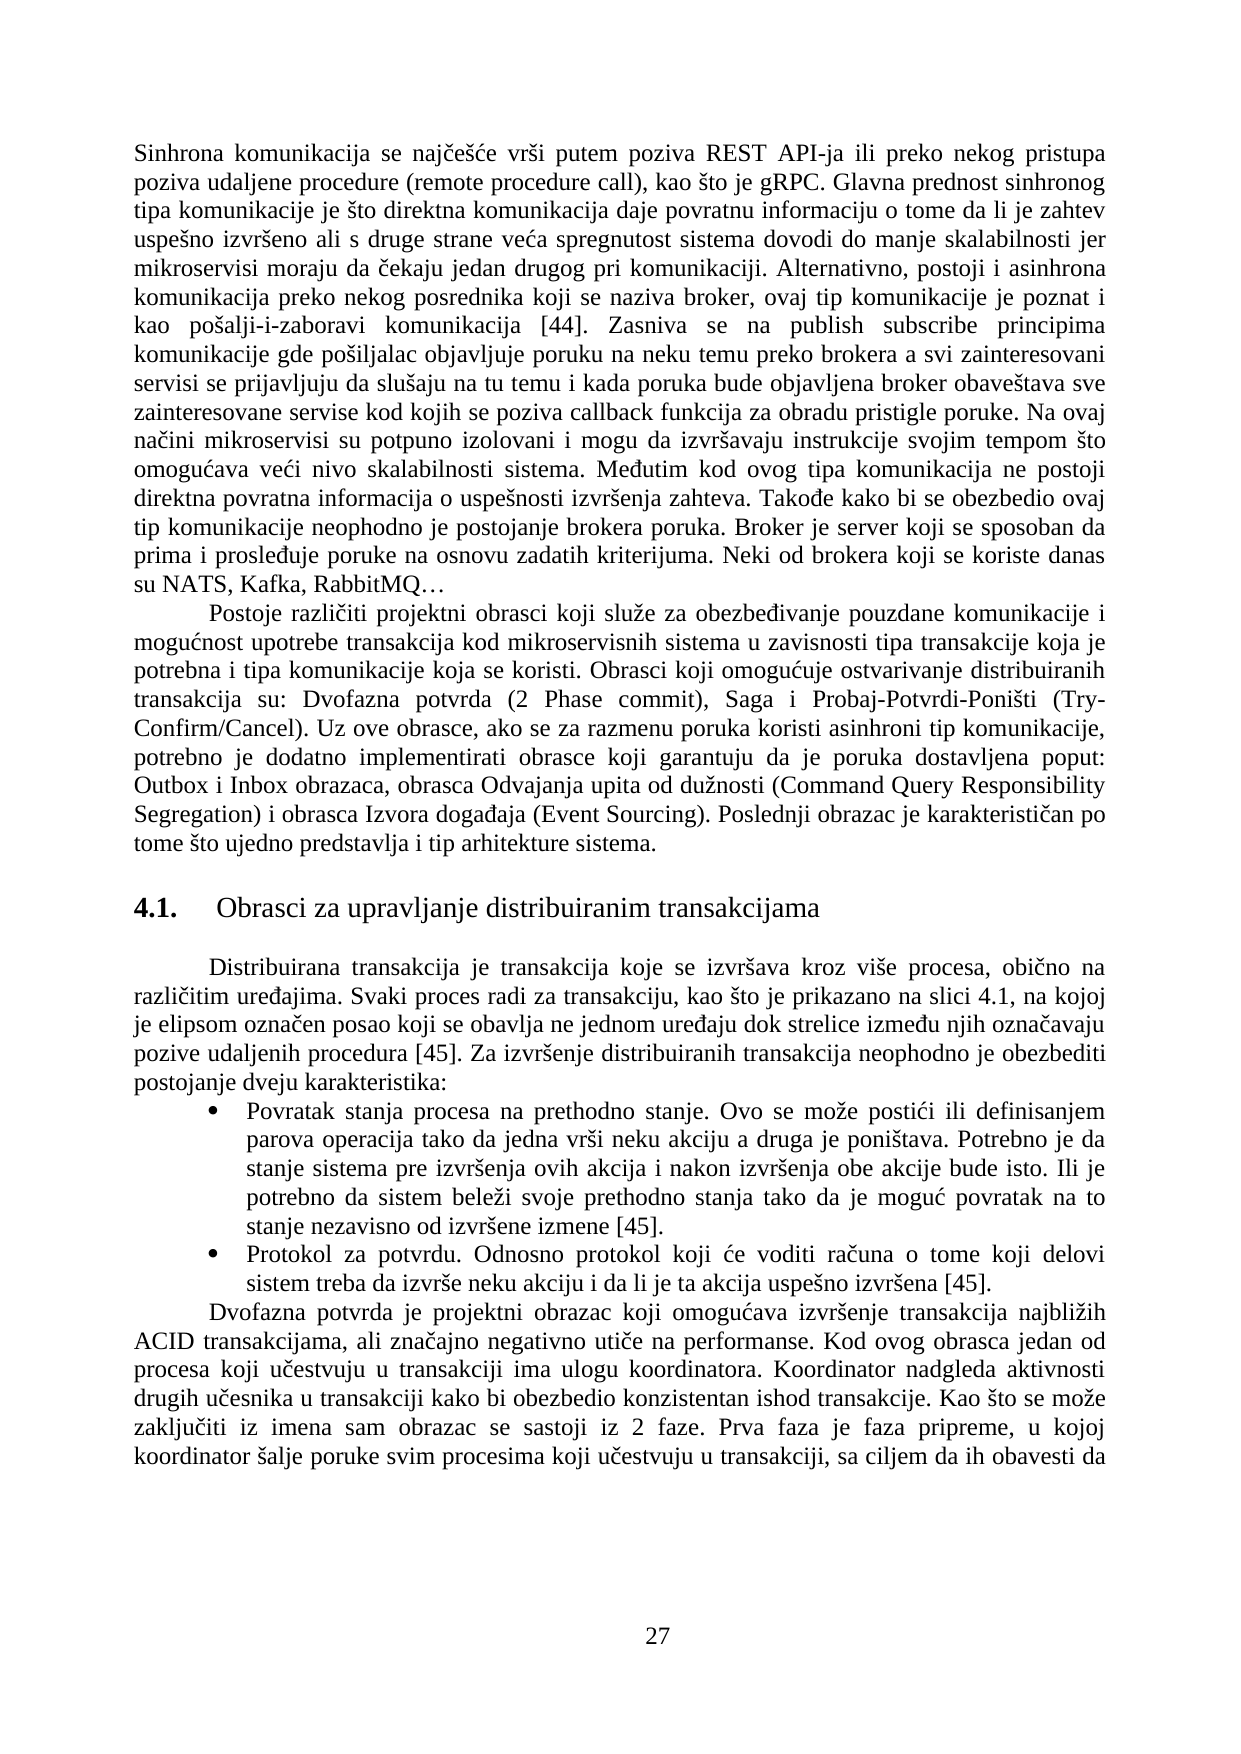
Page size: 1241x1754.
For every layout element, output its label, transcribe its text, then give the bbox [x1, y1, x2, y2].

text Postoje različiti projektni obrasci koji služe za obezbeđivanje pouzdane komunikacije i mogućnost upotrebe transakcija kod mikroservisnih sistema u zavisnosti tipa transakcije koja je potrebna i tipa komunikacije koja se koristi. Obrasci koji omogućuje ostvarivanje distribuiranih transakcija su: Dvofazna potvrda (2 Phase commit), Saga i Probaj-Potvrdi-Poništi (Try-Confirm/Cancel). Uz ove obrasce, ako se za razmenu poruka koristi asinhroni tip komunikacije, potrebno je dodatno implementirati obrasce koji garantuju da je poruka dostavljena poput: Outbox i Inbox obrazaca, obrasca Odvajanja upita od dužnosti (Command Query Responsibility Segregation) i obrasca Izvora događaja (Event Sourcing). Poslednji obrazac je karakterističan po tome što ujedno predstavlja i tip arhitekture sistema. [133, 598, 1107, 857]
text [133, 138, 1107, 598]
list Protokol za potvrdu. Odnosno protokol koji će voditi računa o tome koji delovi sistem treba da izvrše neku akciju i da li je ta akcija uspešno izvršena [45]. [208, 1239, 1107, 1297]
subtitle Obrasci za upravljanje distribuiranim transakcijama [133, 890, 1107, 923]
list Povratak stanja procesa na prethodno stanje. Ovo se može postići ili definisanjem parova operacija tako da jedna vrši neku akciju a druga je poništava. Potrebno je da stanje sistema pre izvršenja ovih akcija i nakon izvršenja obe akcije bude isto. Ili je potrebno da sistem beleži svoje prethodno stanja tako da je moguć povratak na to stanje nezavisno od izvršene izmene [45]. [208, 1096, 1107, 1239]
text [133, 1297, 1107, 1469]
text Distribuirana transakcija je transakcija koje se izvršava kroz više procesa, obično na različitim uređajima. Svaki proces radi za transakciju, kao što je prikazano na slici 4.1, na kojoj je elipsom označen posao koji se obavlja ne jednom uređaju dok strelice između njih označavaju pozive udaljenih procedura [45]. Za izvršenje distribuiranih transakcija neophodno je obezbediti postojanje dveju karakteristika: [133, 952, 1107, 1096]
